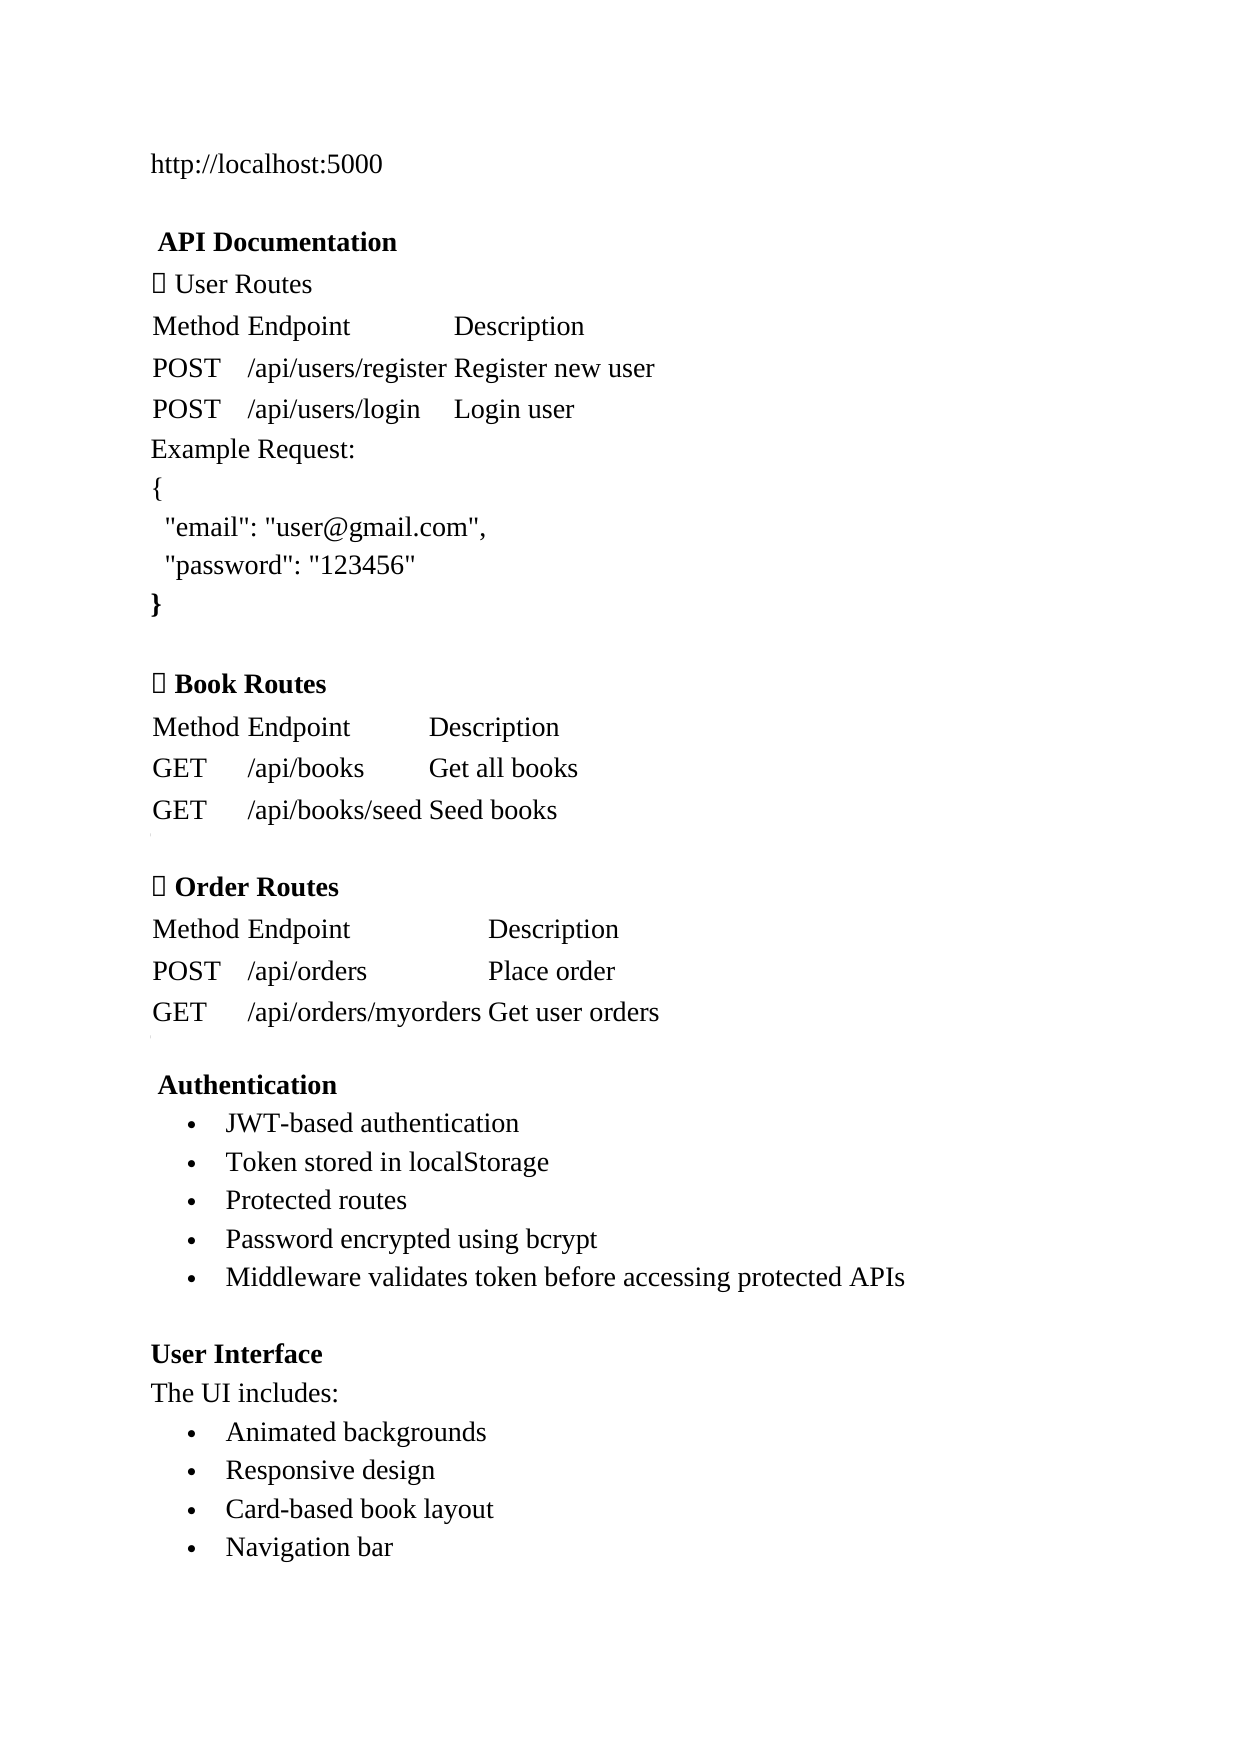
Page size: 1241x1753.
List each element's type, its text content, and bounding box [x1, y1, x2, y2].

table_cell /api/users/login [246, 385, 452, 426]
text "password": "123456" [150, 548, 1060, 581]
text } [150, 587, 1060, 619]
list Protected routes [188, 1183, 1060, 1216]
list Middleware validates token before accessing protected APIs [188, 1261, 1060, 1293]
table_cell /api/users/register [246, 343, 452, 385]
table_cell POST [150, 946, 246, 987]
table_header Method [150, 301, 246, 343]
table_cell Login user [452, 385, 661, 426]
text Authentication [150, 1068, 1060, 1100]
list Navigation bar [188, 1530, 1060, 1563]
table_header Method [150, 702, 246, 744]
table_cell /api/books/seed [246, 786, 427, 827]
table_cell /api/books [246, 744, 427, 786]
table_cell Register new user [452, 343, 661, 385]
text 🔹 Book Routes [150, 664, 1060, 702]
table_cell GET [150, 988, 246, 1029]
table_header Description [486, 904, 666, 946]
text 🔹 Order Routes [150, 866, 1060, 904]
table_cell Seed books [427, 786, 585, 827]
table_cell GET [150, 744, 246, 786]
table_cell /api/orders [246, 946, 486, 987]
list JWT-based authentication [188, 1106, 1060, 1139]
text http://localhost:5000 [150, 147, 1060, 180]
table_header Description [427, 702, 585, 744]
table_cell POST [150, 385, 246, 426]
list Token stored in localStorage [188, 1145, 1060, 1177]
table_cell Place order [486, 946, 666, 987]
text API Documentation [150, 224, 1060, 257]
text "email": "user@gmail.com", [150, 510, 1060, 542]
list Animated backgrounds [188, 1415, 1060, 1447]
list Password encrypted using bcrypt [188, 1222, 1060, 1254]
list Responsive design [188, 1453, 1060, 1486]
text { [150, 471, 1060, 503]
list Card-based book layout [188, 1492, 1060, 1524]
text User Interface [150, 1338, 1060, 1370]
table_header Endpoint [246, 301, 452, 343]
table_cell POST [150, 343, 246, 385]
table_header Endpoint [246, 904, 486, 946]
text 🔹 User Routes [150, 263, 1060, 301]
text Example Request: [150, 433, 1060, 465]
table_cell Get user orders [486, 988, 666, 1029]
table_cell Get all books [427, 744, 585, 786]
table_header Endpoint [246, 702, 427, 744]
text The UI includes: [150, 1376, 1060, 1408]
table_cell GET [150, 786, 246, 827]
table_cell /api/orders/myorders [246, 988, 486, 1029]
table_header Method [150, 904, 246, 946]
table_header Description [452, 301, 661, 343]
